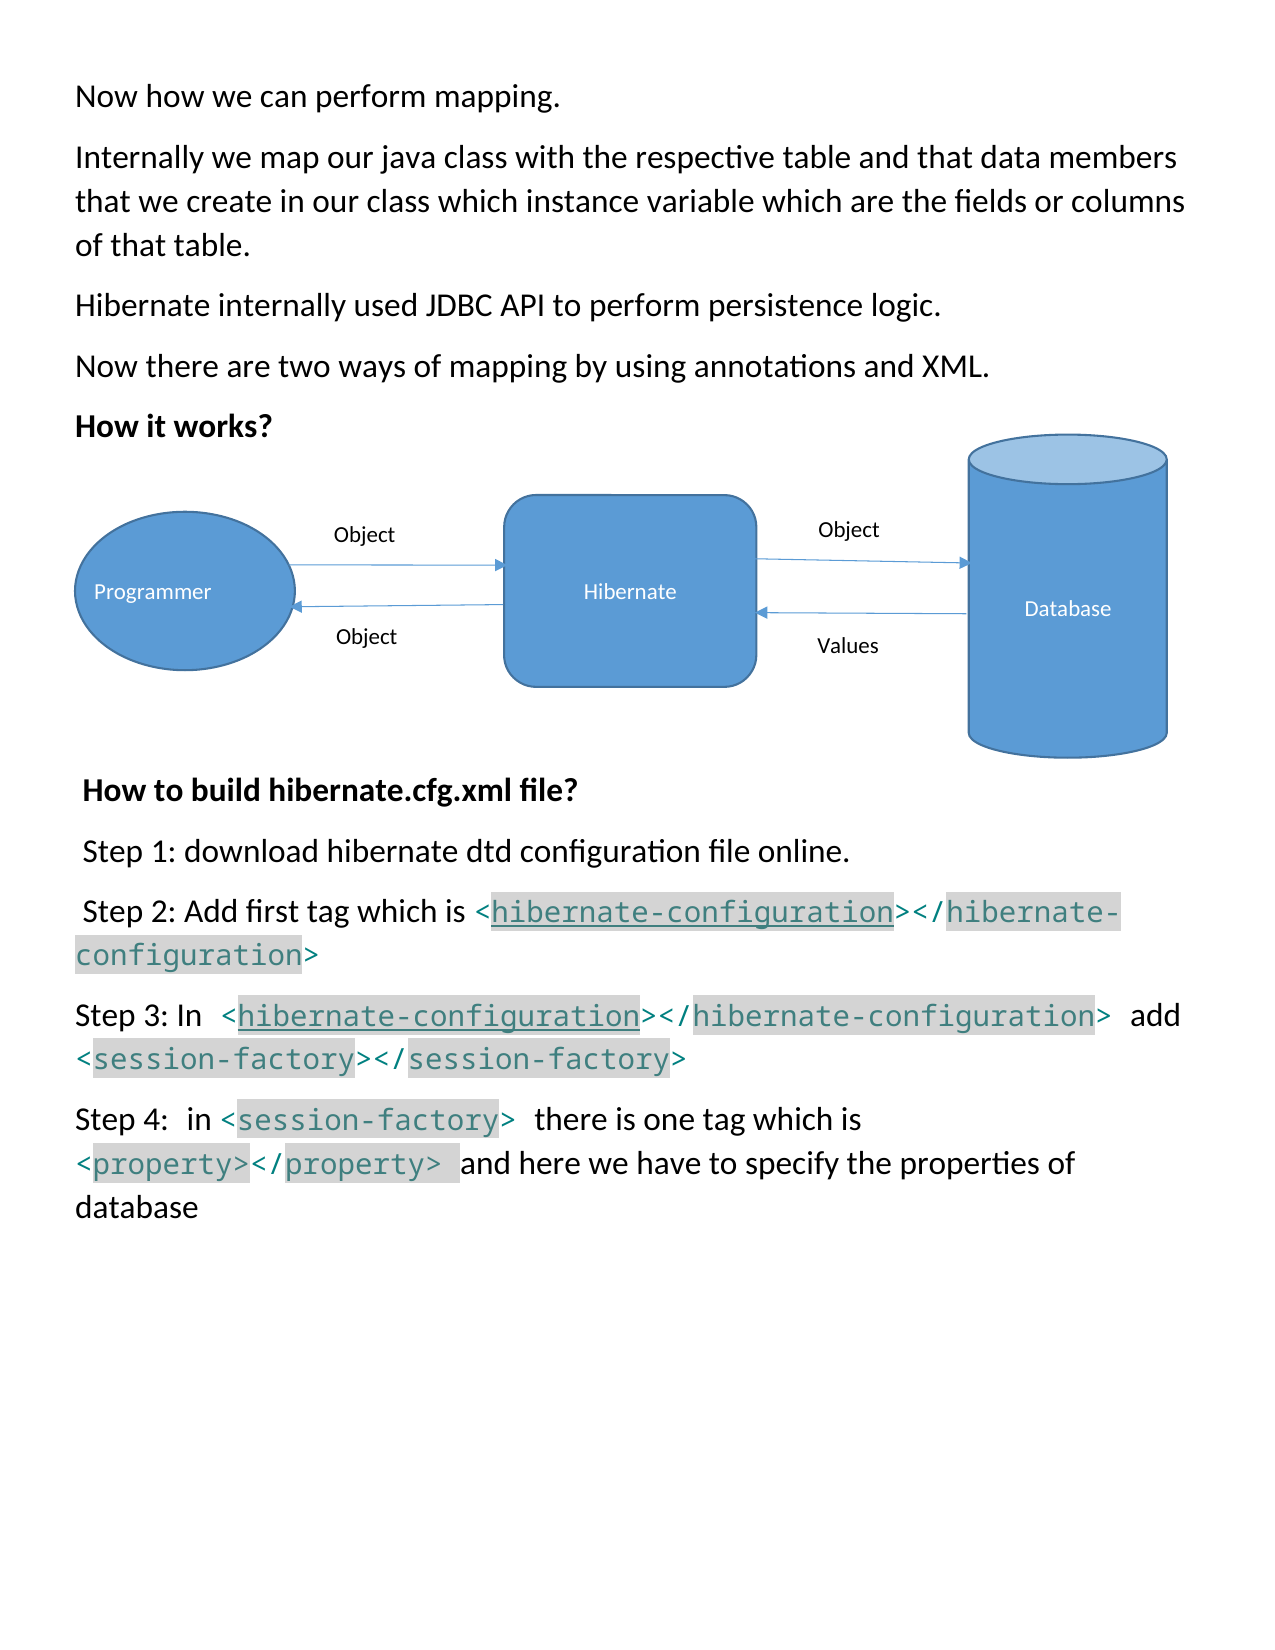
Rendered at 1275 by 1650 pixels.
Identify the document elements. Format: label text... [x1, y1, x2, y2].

text How to build hibernate.cfg.xml file? [75, 769, 1200, 810]
text Now there are two ways of mapping by using annotations and XML. [75, 345, 1200, 386]
text Hibernate internally used JDBC API to perform persistence logic. [75, 284, 1200, 325]
text Step 2: Add first tag which is <hibernate-configuration></hibernate-configuration> [75, 890, 1200, 974]
text Internally we map our java class with the respective table and that data members that we create in our class which instance variable which are the fields or columns of that table. [75, 136, 1200, 264]
text Step 4: in <session-factory> there is one tag which is <property></property> and here we have to specify the properties of database [75, 1097, 1200, 1227]
text Now how we can perform mapping. [75, 75, 1200, 116]
text How it works? [75, 405, 1200, 446]
text Step 3: In <hibernate-configuration></hibernate-configuration> add <session-factory></session-factory> [75, 994, 1200, 1078]
text Step 1: download hibernate dtd configuration file online. [75, 830, 1200, 871]
